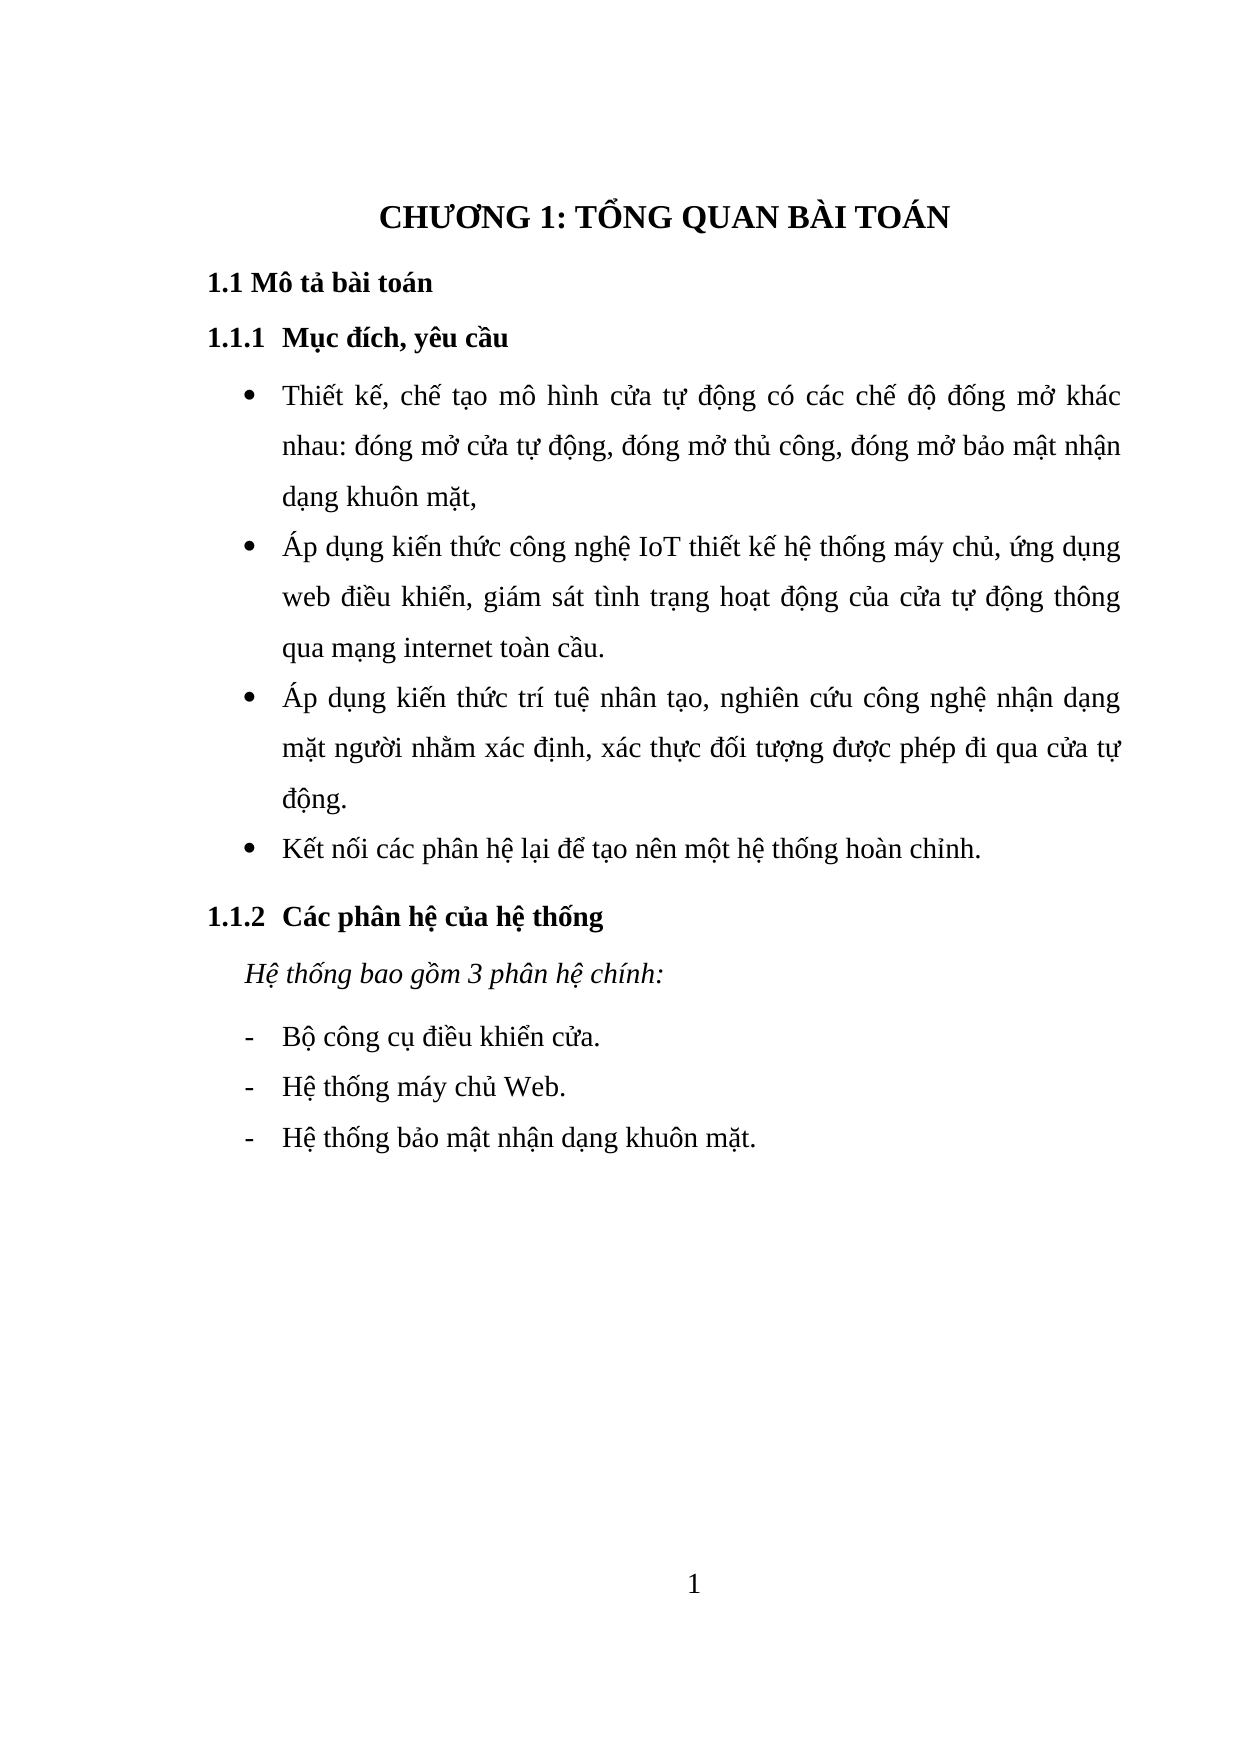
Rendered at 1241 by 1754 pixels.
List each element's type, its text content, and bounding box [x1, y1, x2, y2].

list Áp dụng kiến thức công nghệ IoT thiết kế hệ thống máy chủ, ứng dụng web điều khiển, giám sát tình trạng hoạt động của cửa tự động thông qua mạng internet toàn cầu. [244, 529, 1122, 663]
list Hệ thống bảo mật nhận dạng khuôn mặt. [244, 1120, 1122, 1153]
subtitle Mục đích, yêu cầu [207, 328, 1122, 353]
subtitle CHƯƠNG 1: TỔNG QUAN BÀI TOÁN [207, 198, 1122, 236]
list Bộ công cụ điều khiển cửa. [244, 1019, 1122, 1053]
list Thiết kế, chế tạo mô hình cửa tự động có các chế độ đống mở khác nhau: đóng mở cửa tự động, đóng mở thủ công, đóng mở bảo mật nhận dạng khuôn mặt, [244, 378, 1122, 512]
subtitle Các phân hệ của hệ thống [207, 906, 1122, 931]
list Hệ thống máy chủ Web. [244, 1069, 1122, 1103]
list Áp dụng kiến thức trí tuệ nhân tạo, nghiên cứu công nghệ nhận dạng mặt người nhằm xác định, xác thực đối tượng được phép đi qua cửa tự động. [244, 680, 1122, 814]
text Hệ thống bao gồm 3 phân hệ chính: [244, 956, 1122, 990]
subtitle Mô tả bài toán [207, 265, 1122, 299]
list Kết nối các phân hệ lại để tạo nên một hệ thống hoàn chỉnh. [244, 831, 1122, 865]
